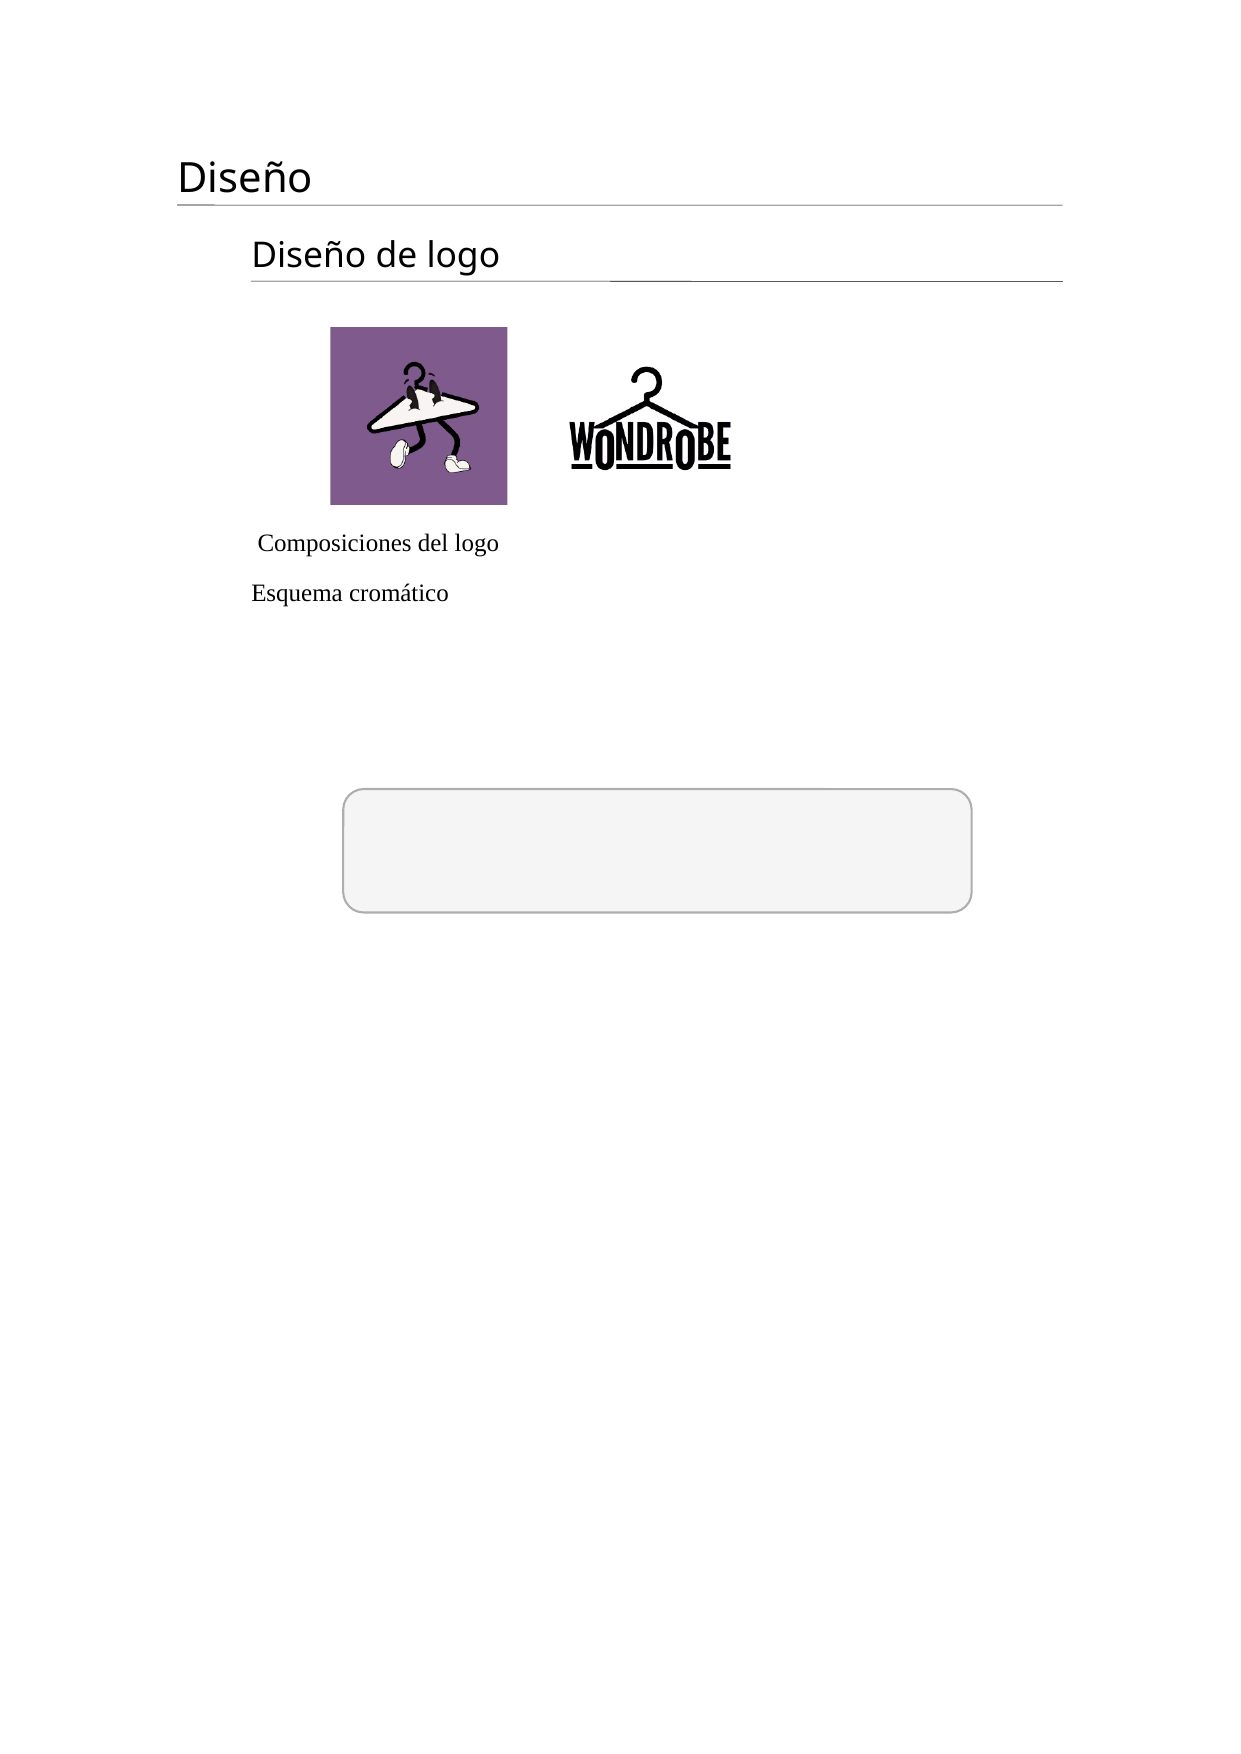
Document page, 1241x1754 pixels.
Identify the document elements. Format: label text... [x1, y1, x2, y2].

text Esquema cromático [177, 578, 1063, 607]
text Diseño [177, 148, 1063, 204]
text Diseño de logo [177, 229, 1063, 278]
picture [558, 346, 737, 524]
picture [330, 327, 508, 505]
